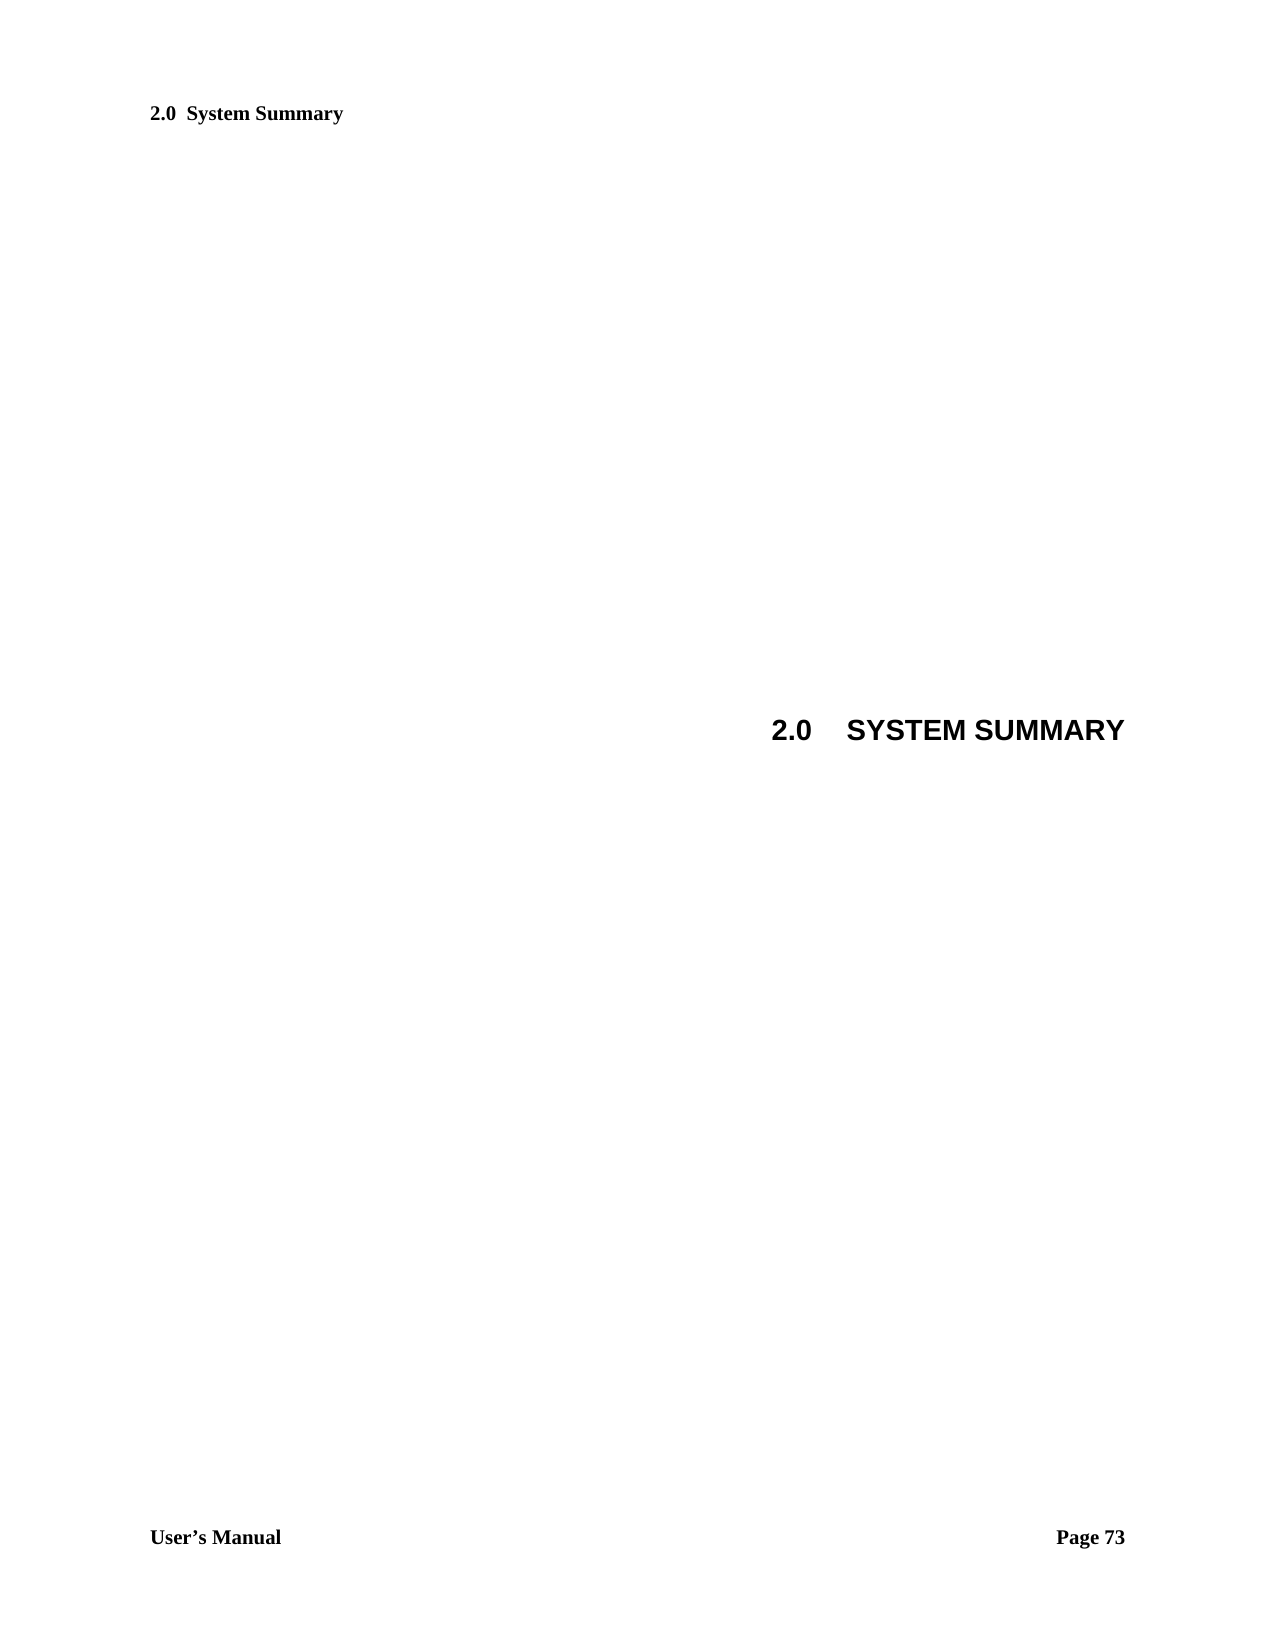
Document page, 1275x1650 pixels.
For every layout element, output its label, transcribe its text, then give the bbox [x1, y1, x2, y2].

text 2.0 SYSTEM SUMMARY [150, 713, 1125, 747]
